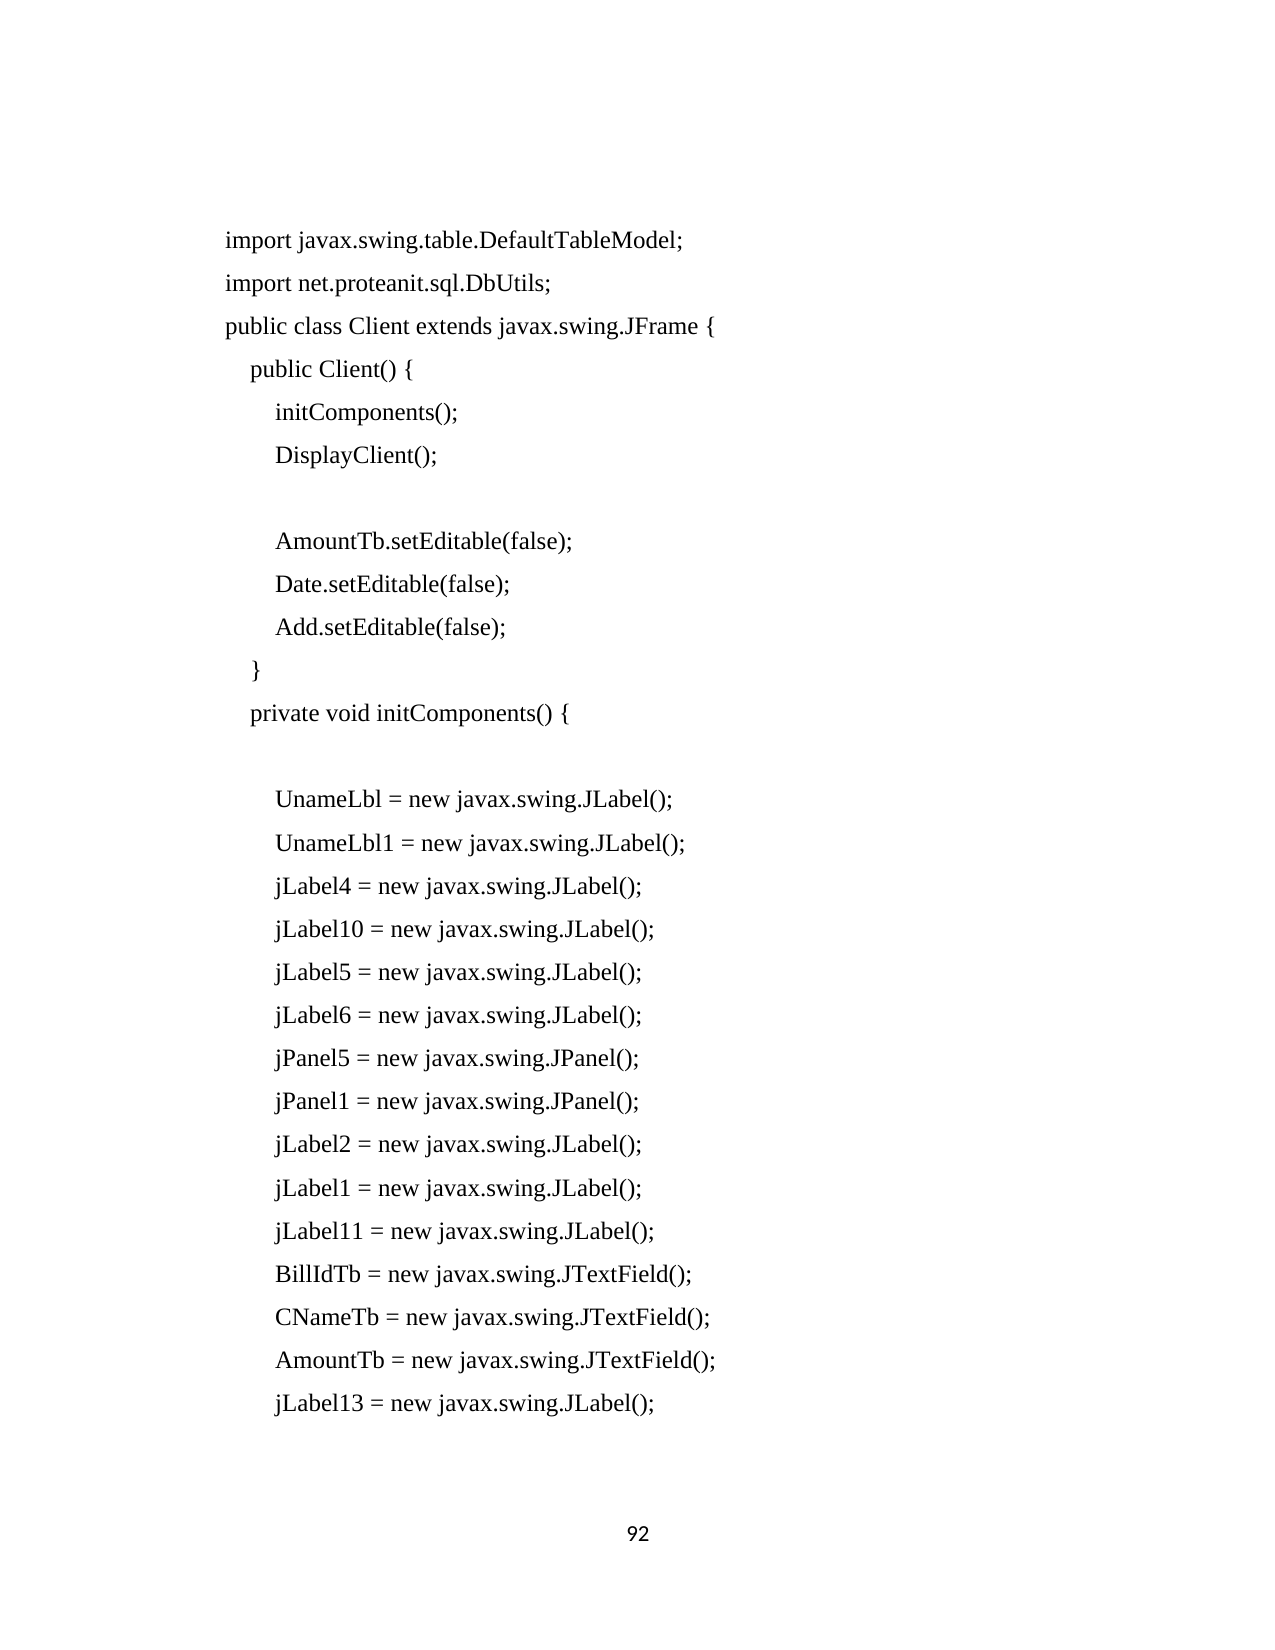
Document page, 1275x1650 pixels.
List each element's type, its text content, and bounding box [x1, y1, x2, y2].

text jPanel5 = new javax.swing.JPanel(); [225, 1043, 1050, 1072]
text import net.proteanit.sql.DbUtils; [225, 268, 1050, 297]
text Date.setEditable(false); [225, 569, 1050, 598]
text jLabel6 = new javax.swing.JLabel(); [225, 1000, 1050, 1029]
text jLabel13 = new javax.swing.JLabel(); [225, 1388, 1050, 1417]
text jLabel1 = new javax.swing.JLabel(); [225, 1173, 1050, 1201]
text jLabel4 = new javax.swing.JLabel(); [225, 871, 1050, 899]
text jLabel10 = new javax.swing.JLabel(); [225, 914, 1050, 943]
text public class Client extends javax.swing.JFrame { [225, 311, 1050, 340]
text jPanel1 = new javax.swing.JPanel(); [225, 1086, 1050, 1115]
text jLabel5 = new javax.swing.JLabel(); [225, 957, 1050, 986]
text public Client() { [225, 354, 1050, 383]
text private void initComponents() { [225, 698, 1050, 727]
text AmountTb.setEditable(false); [225, 526, 1050, 554]
text jLabel2 = new javax.swing.JLabel(); [225, 1129, 1050, 1158]
text import javax.swing.table.DefaultTableModel; [225, 225, 1050, 254]
text UnameLbl = new javax.swing.JLabel(); [225, 784, 1050, 813]
text initComponents(); [225, 397, 1050, 426]
text AmountTb = new javax.swing.JTextField(); [225, 1345, 1050, 1374]
text Add.setEditable(false); [225, 612, 1050, 641]
text CNameTb = new javax.swing.JTextField(); [225, 1302, 1050, 1331]
text UnameLbl1 = new javax.swing.JLabel(); [225, 828, 1050, 856]
text BillIdTb = new javax.swing.JTextField(); [225, 1259, 1050, 1288]
text } [225, 655, 1050, 684]
text DisplayClient(); [225, 441, 1050, 469]
text jLabel11 = new javax.swing.JLabel(); [225, 1216, 1050, 1244]
